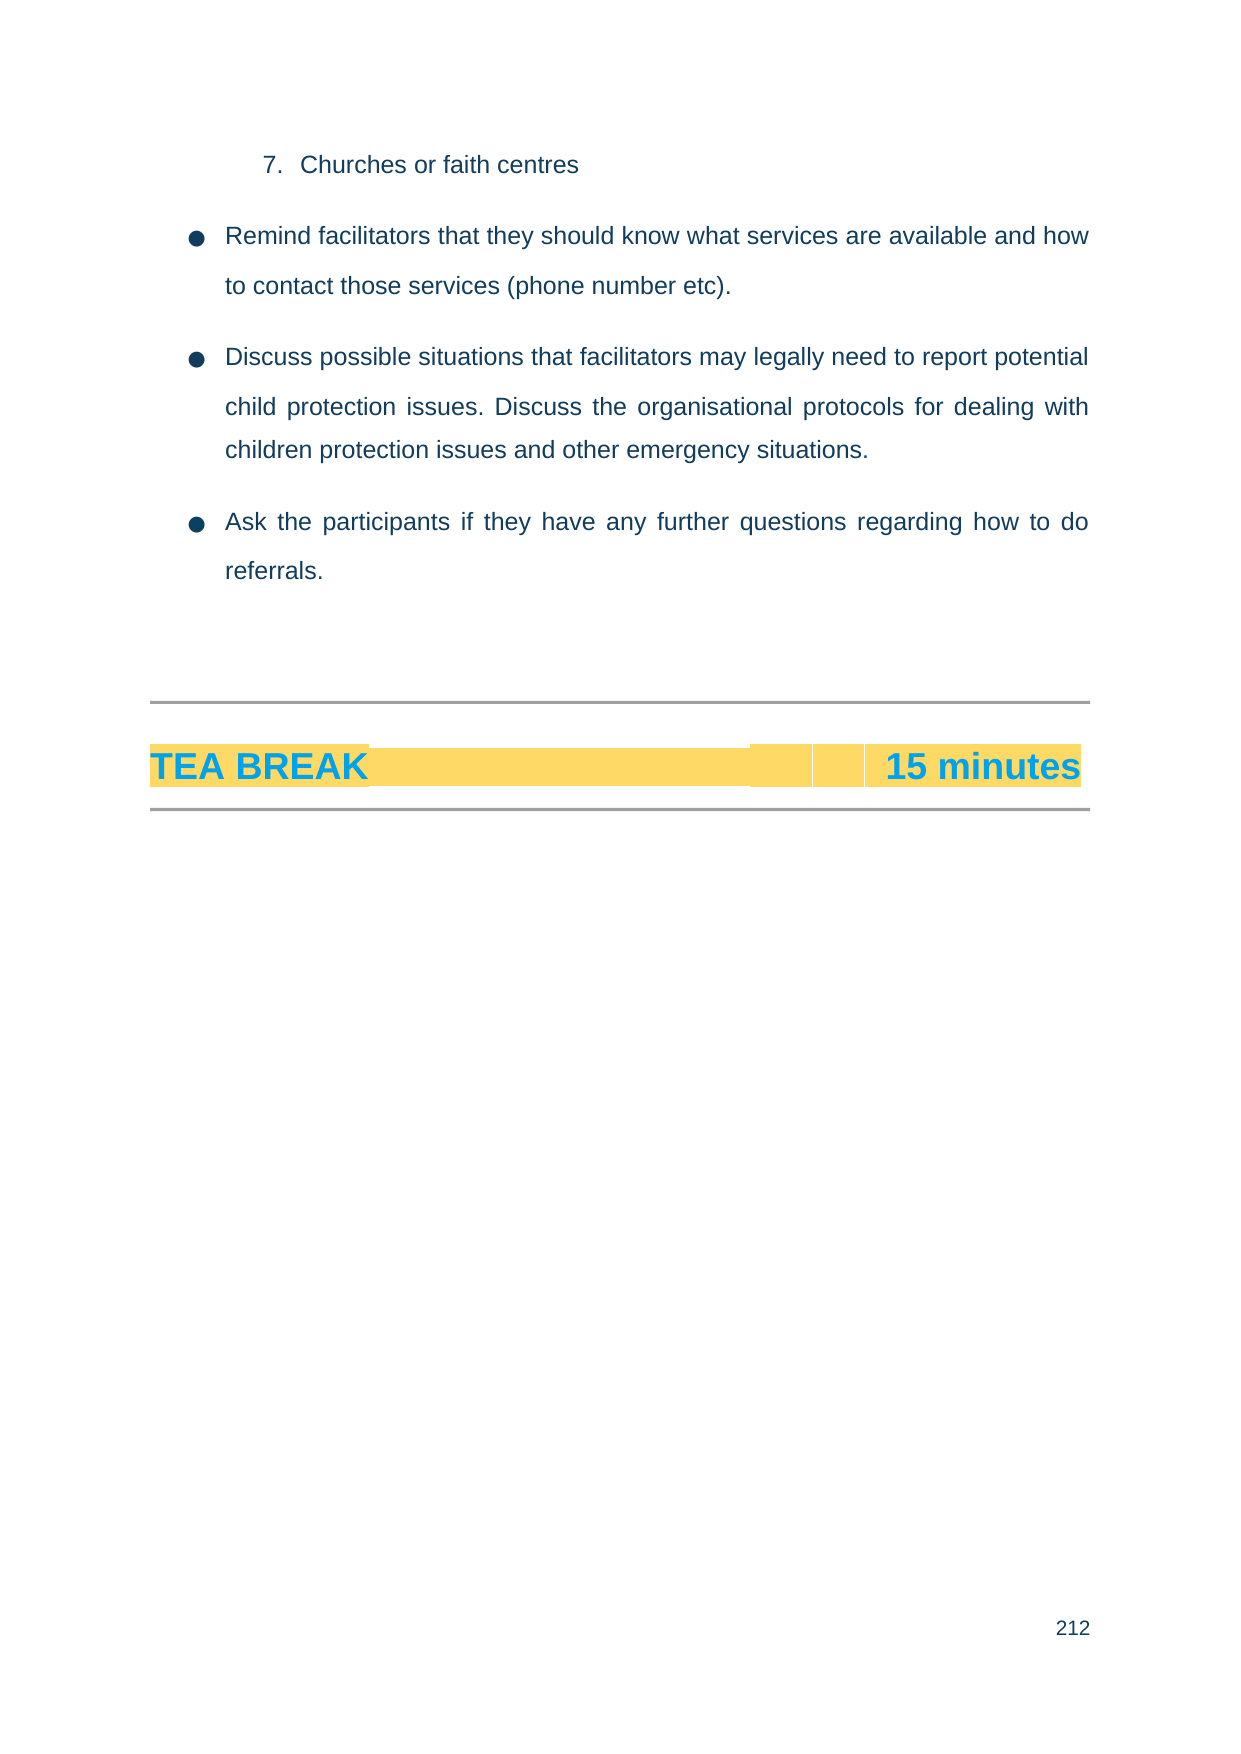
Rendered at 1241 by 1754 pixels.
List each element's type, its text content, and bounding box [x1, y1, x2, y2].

list Remind facilitators that they should know what services are available and how to contact those services (phone number etc). [187, 214, 1090, 300]
subtitle TEA BREAK 15 minutes [150, 704, 1090, 787]
list Ask the participants if they have any further questions regarding how to do referrals. [187, 499, 1090, 585]
list Discuss possible situations that facilitators may legally need to report potential child protection issues. Discuss the organisational protocols for dealing with children protection issues and other emergency situations. [187, 335, 1090, 464]
list Churches or faith centres [262, 150, 1090, 179]
